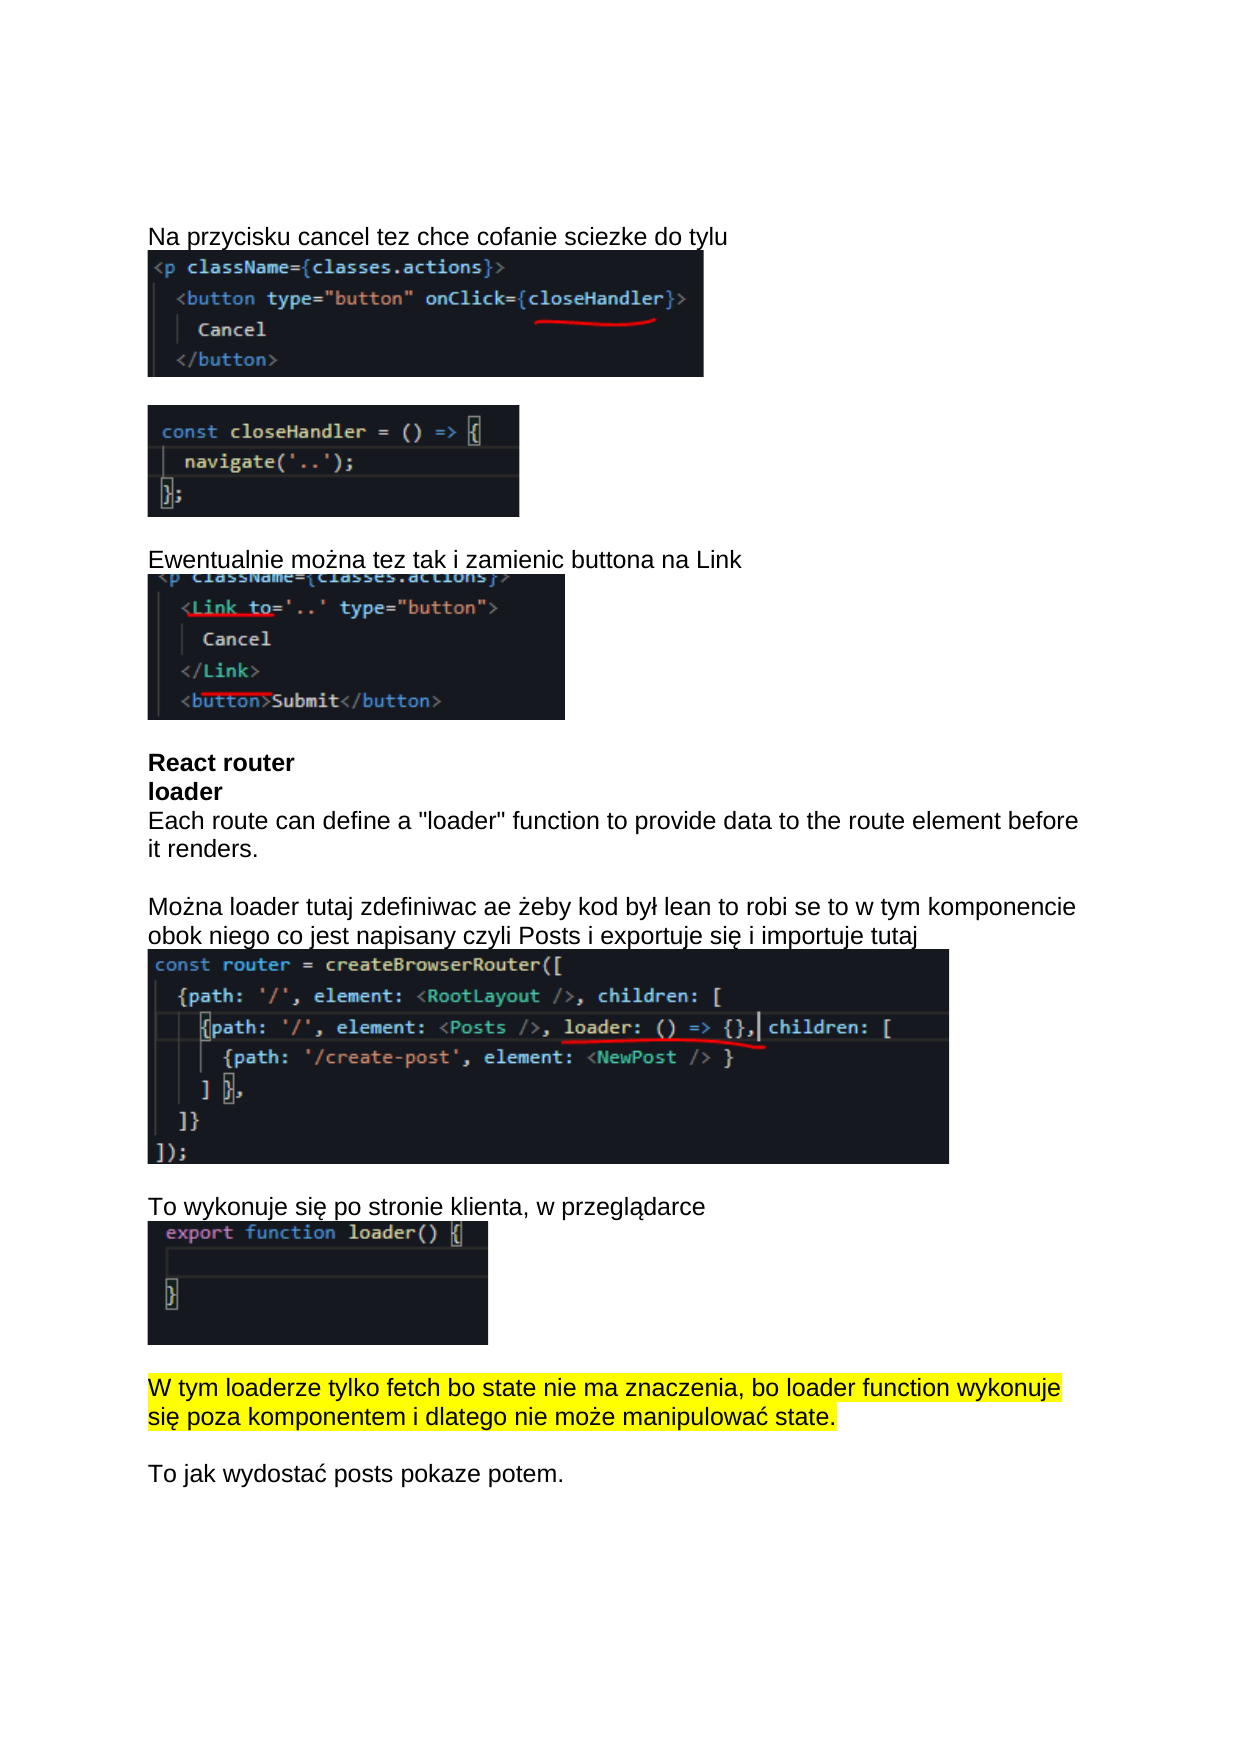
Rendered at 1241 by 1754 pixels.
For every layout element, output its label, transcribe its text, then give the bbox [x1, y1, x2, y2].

picture [147, 1221, 489, 1345]
picture [147, 949, 950, 1164]
text W tym loaderze tylko fetch bo state nie ma znaczenia, bo loader function wykonuje się poza komponentem i dlatego nie może manipulować state. [837, 1373, 1093, 1431]
text loader [148, 777, 1093, 806]
picture [147, 405, 520, 517]
picture [147, 250, 704, 377]
text React router [148, 748, 1093, 777]
text Na przycisku cancel tez chce cofanie sciezke do tylu [148, 222, 1093, 250]
picture [147, 574, 565, 720]
text To wykonuje się po stronie klienta, w przeglądarce [148, 1192, 1093, 1221]
text Each route can define a "loader" function to provide data to the route element before it renders. [148, 806, 1093, 863]
text Ewentualnie można tez tak i zamienic buttona na Link [148, 545, 1093, 574]
text To jak wydostać posts pokaze potem. [148, 1459, 1093, 1488]
text Można loader tutaj zdefiniwac ae żeby kod był lean to robi se to w tym komponencie obok niego co jest napisany czyli Posts i exportuje się i importuje tutaj [148, 892, 1093, 949]
